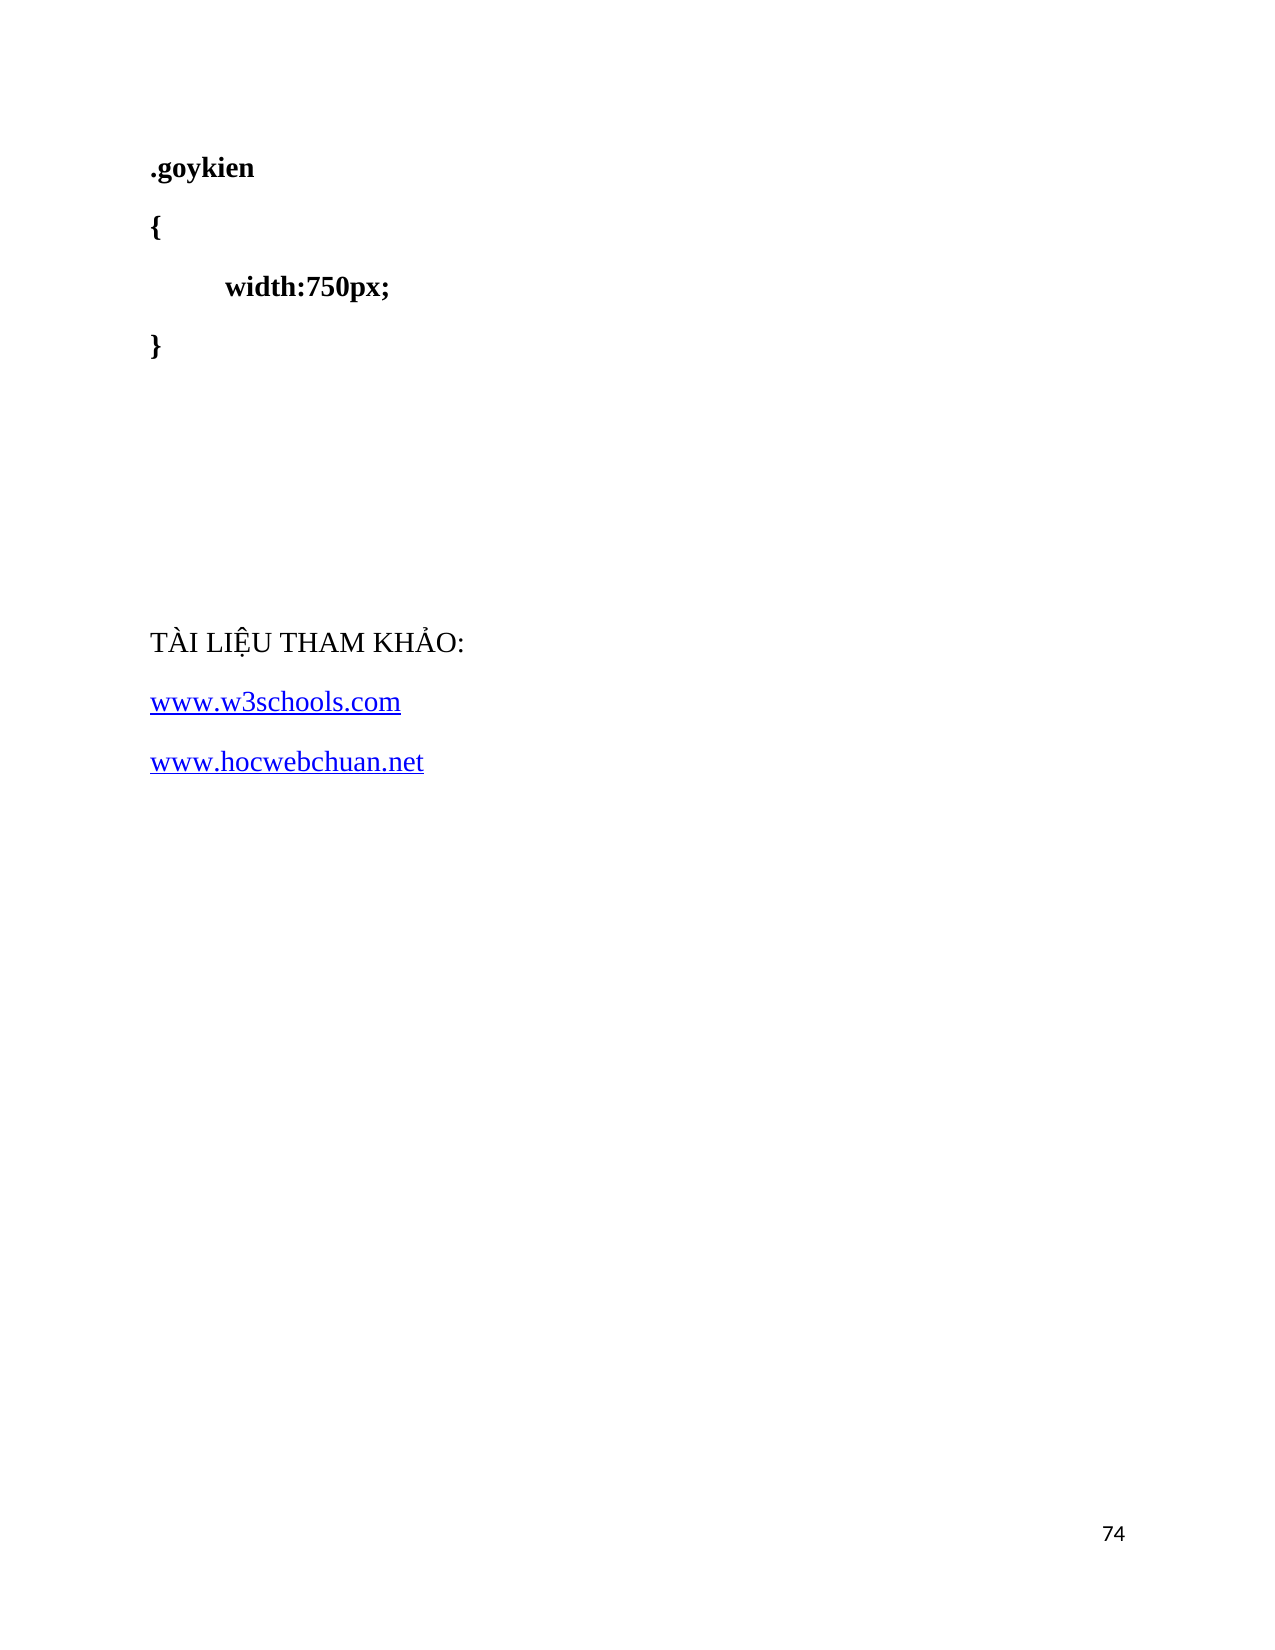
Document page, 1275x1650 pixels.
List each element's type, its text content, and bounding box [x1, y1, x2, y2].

text www.w3schools.com [150, 684, 1125, 718]
text .goykien [150, 150, 1125, 183]
text } [150, 328, 1125, 362]
text TÀI LIỆU THAM KHẢO: [150, 625, 1125, 658]
text width:750px; [150, 269, 1125, 302]
text www.hocwebchuan.net [150, 744, 1125, 777]
text { [150, 209, 1125, 243]
